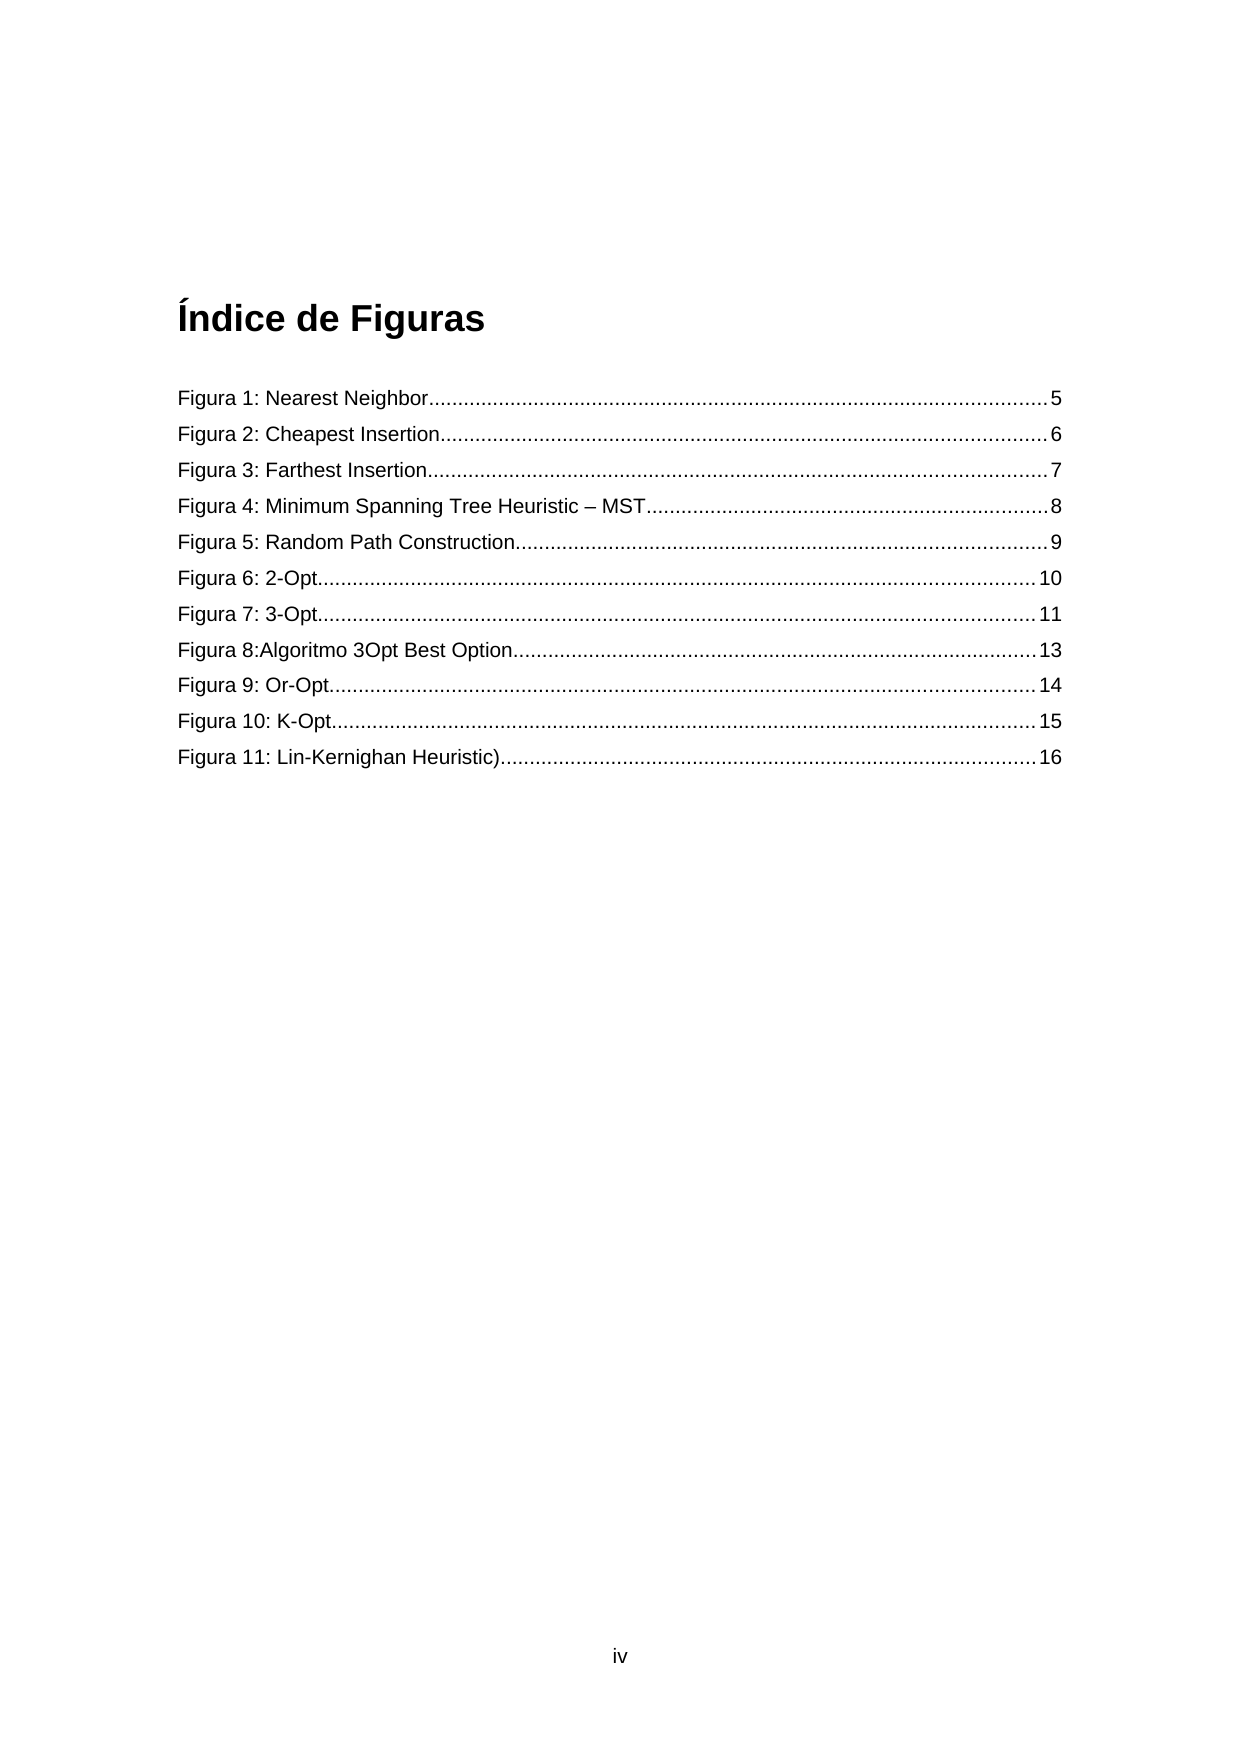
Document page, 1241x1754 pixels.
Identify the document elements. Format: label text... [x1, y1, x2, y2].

text Figura 4: Minimum Spanning Tree Heuristic – MST 8 [177, 494, 1063, 518]
text Figura 3: Farthest Insertion 7 [177, 458, 1063, 482]
text Figura 7: 3-Opt 11 [177, 601, 1063, 625]
subtitle Índice de Figuras [177, 296, 1063, 339]
text Figura 9: Or-Opt 14 [177, 673, 1063, 697]
text Figura 6: 2-Opt 10 [177, 566, 1063, 589]
text Figura 8:Algoritmo 3Opt Best Option 13 [177, 637, 1063, 661]
text Figura 11: Lin-Kernighan Heuristic) 16 [177, 745, 1063, 769]
text Figura 1: Nearest Neighbor 5 [177, 386, 1063, 410]
text Figura 5: Random Path Construction 9 [177, 529, 1063, 553]
text Figura 2: Cheapest Insertion 6 [177, 422, 1063, 446]
text Figura 10: K-Opt 15 [177, 709, 1063, 733]
